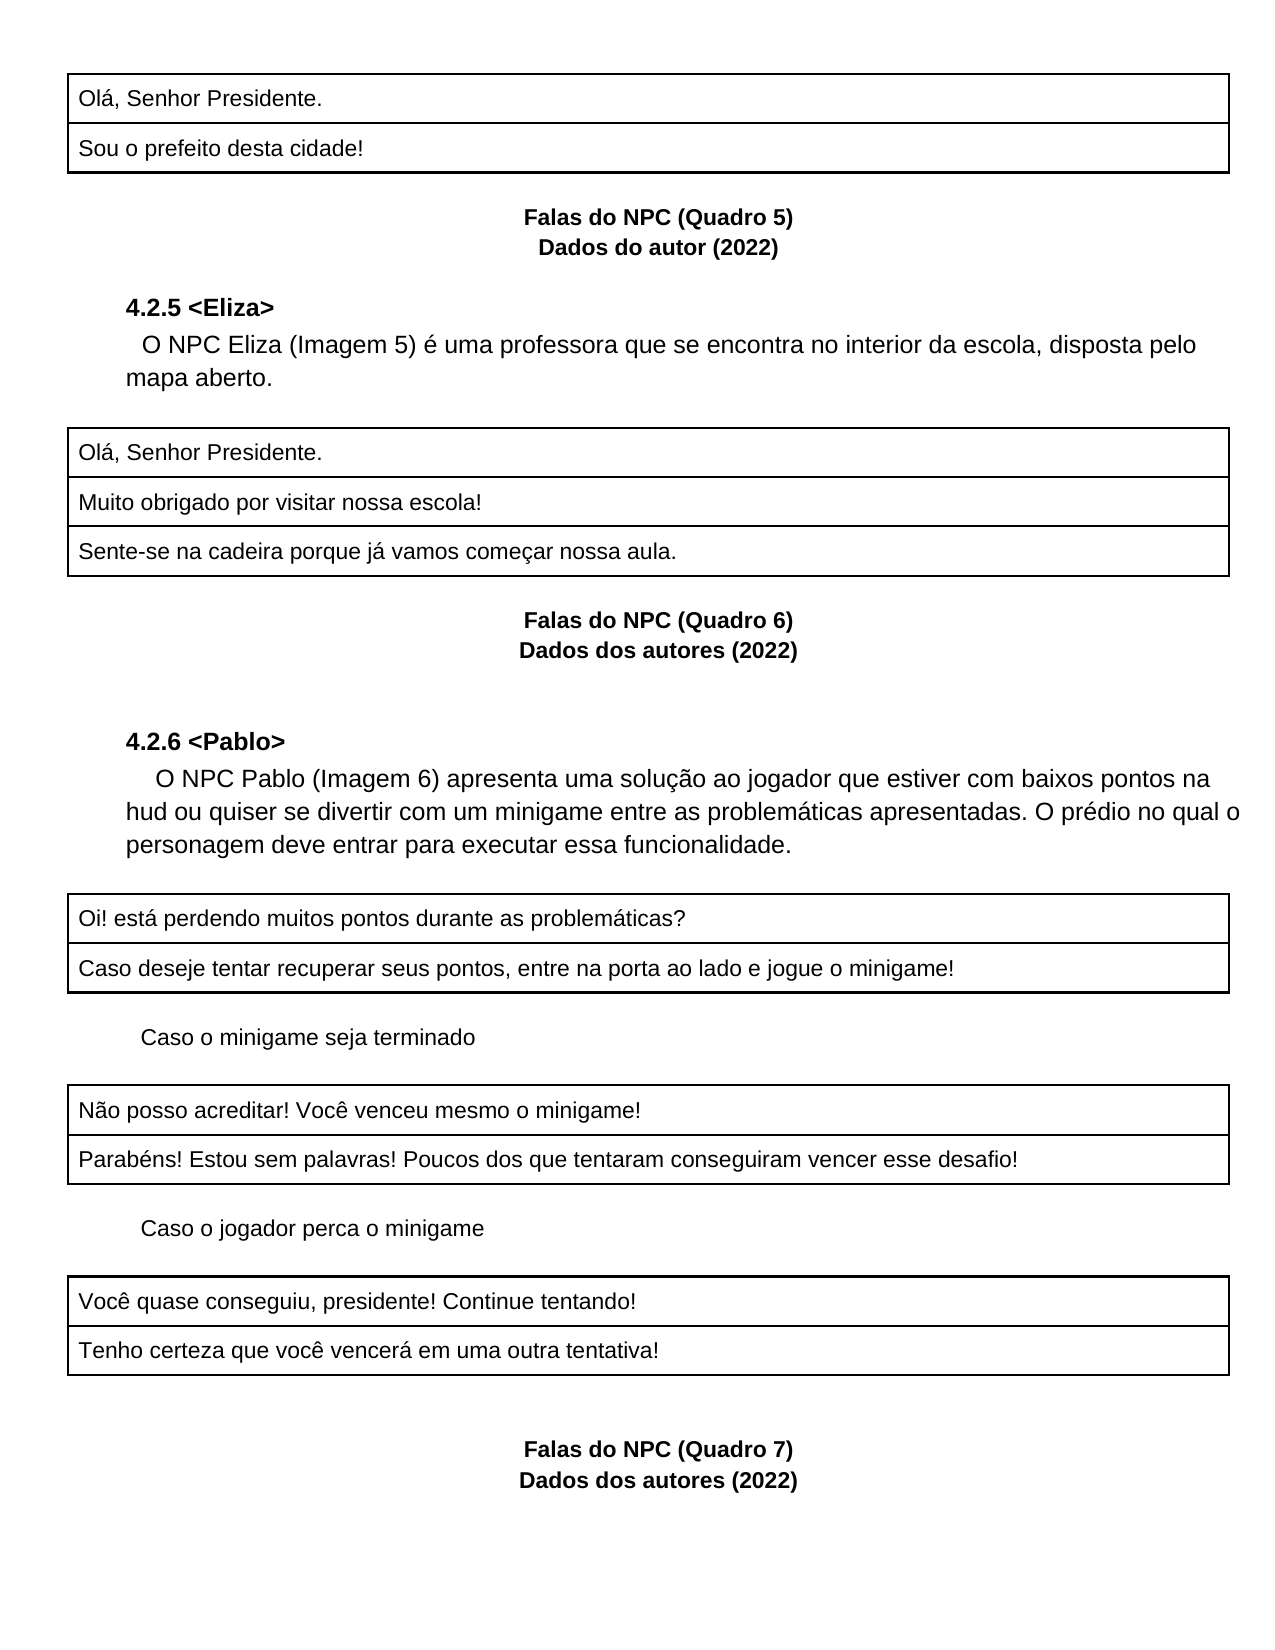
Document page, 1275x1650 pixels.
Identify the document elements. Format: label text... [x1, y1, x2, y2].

table_cell Muito obrigado por visitar nossa escola! [69, 478, 1228, 525]
text Caso o minigame seja terminado [126, 1024, 1250, 1050]
table_cell Caso deseje tentar recuperar seus pontos, entre na porta ao lado e jogue o minigame! [69, 944, 1228, 991]
text O NPC Eliza (Imagem 5) é uma professora que se encontra no interior da escola, disposta pelo mapa aberto. [126, 330, 1250, 392]
text O NPC Pablo (Imagem 6) apresenta uma solução ao jogador que estiver com baixos pontos na hud ou quiser se divertir com um minigame entre as problemáticas apresentadas. O prédio no qual o personagem deve entrar para executar essa funcionalidade. [126, 764, 1250, 858]
table_cell Sente-se na cadeira porque já vamos começar nossa aula. [69, 527, 1228, 574]
subtitle 4.2.6 <Pablo> [126, 727, 1250, 755]
text Dados dos autores (2022) [67, 637, 1250, 663]
text Caso o jogador perca o minigame [126, 1215, 1250, 1241]
table_cell Parabéns! Estou sem palavras! Poucos dos que tentaram conseguiram vencer esse desafio! [69, 1136, 1228, 1183]
table_header Olá, Senhor Presidente. [69, 429, 1228, 476]
subtitle 4.2.5 <Eliza> [126, 293, 1250, 322]
text Dados dos autores (2022) [67, 1467, 1250, 1493]
text Falas do NPC (Quadro 7) [67, 1436, 1250, 1463]
table_header Você quase conseguiu, presidente! Continue tentando! [69, 1278, 1228, 1325]
text Falas do NPC (Quadro 6) [67, 607, 1250, 633]
text Dados do autor (2022) [67, 234, 1250, 260]
table_header Oi! está perdendo muitos pontos durante as problemáticas? [69, 895, 1228, 942]
text Falas do NPC (Quadro 5) [67, 204, 1250, 230]
table_cell Tenho certeza que você vencerá em uma outra tentativa! [69, 1327, 1228, 1374]
table_cell Sou o prefeito desta cidade! [69, 124, 1228, 171]
table_header Não posso acreditar! Você venceu mesmo o minigame! [69, 1086, 1228, 1133]
table_header Olá, Senhor Presidente. [69, 75, 1228, 122]
